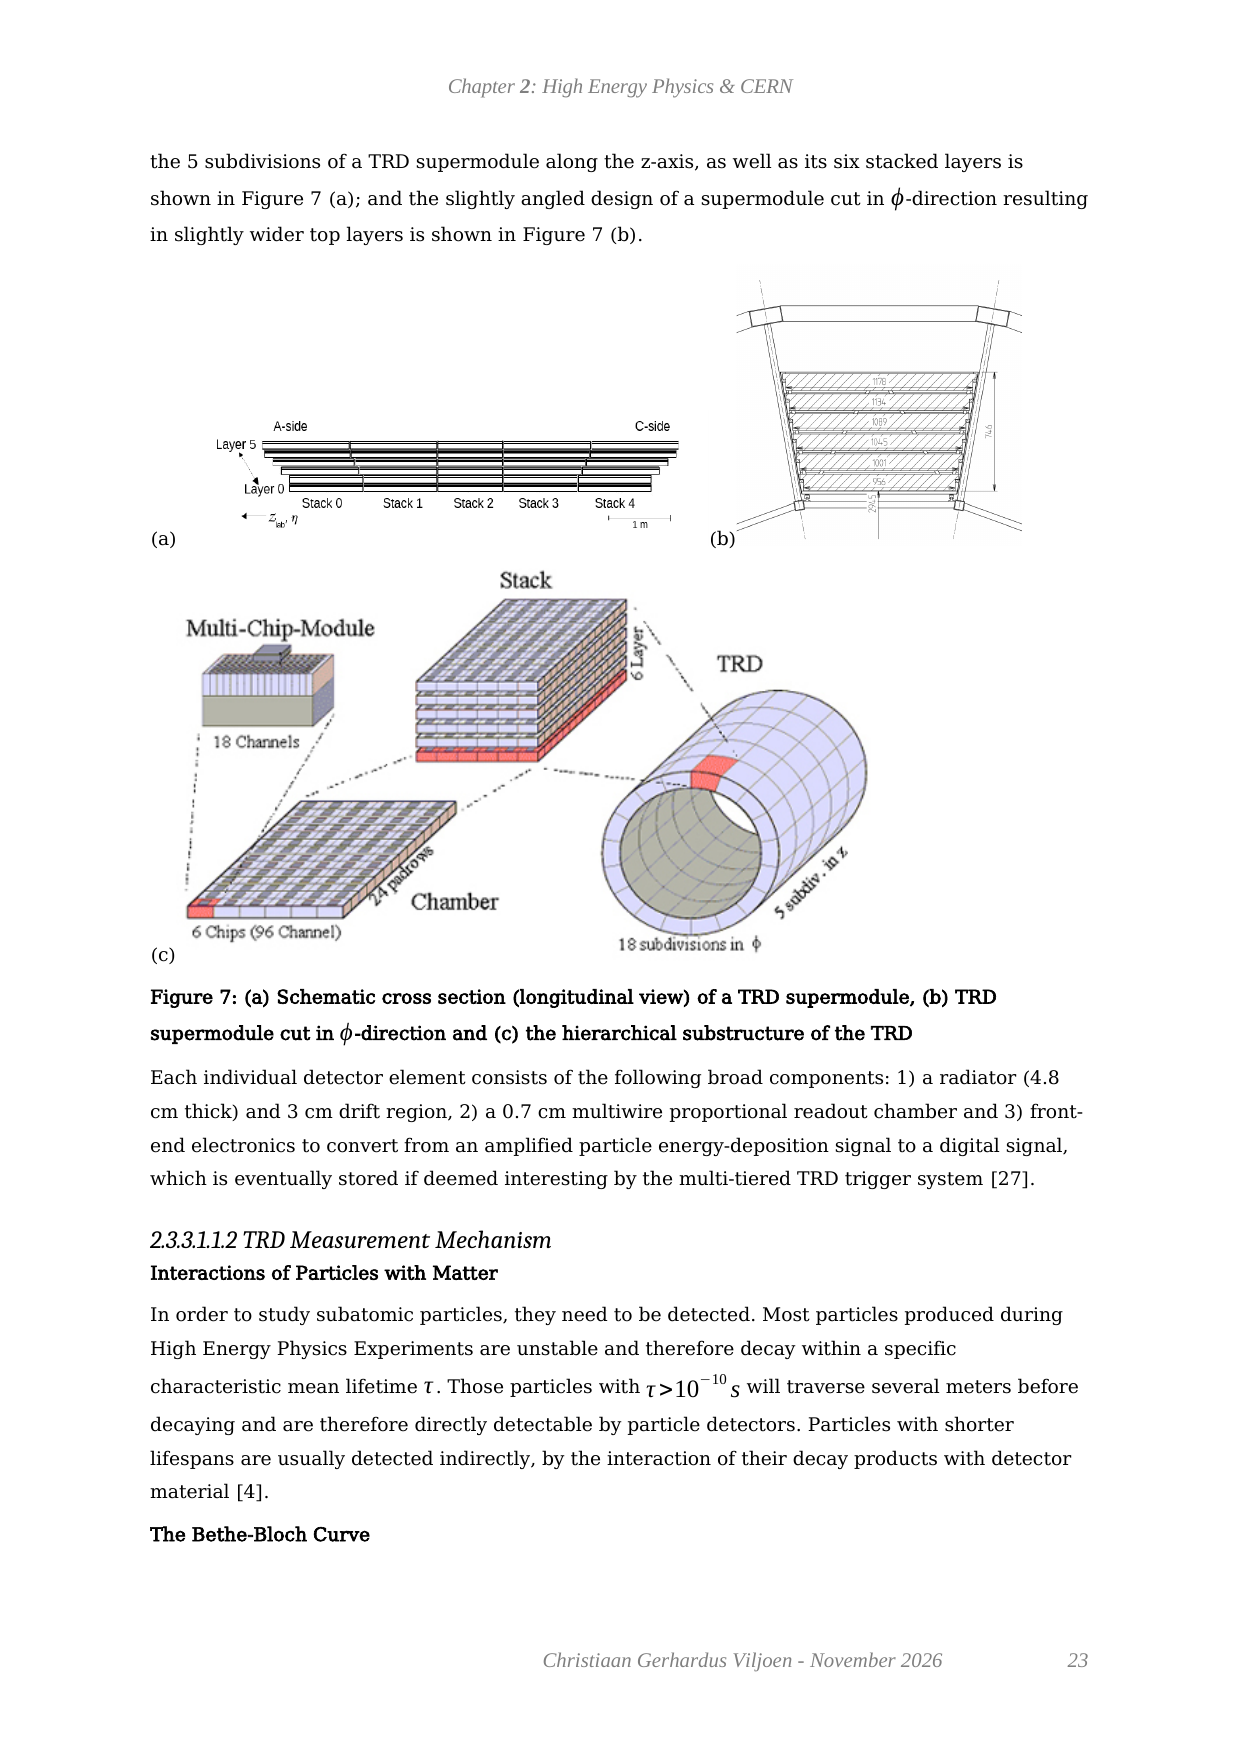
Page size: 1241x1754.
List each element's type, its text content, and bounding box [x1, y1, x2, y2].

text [150, 150, 1090, 245]
text The Bethe-Bloch Curve [150, 1522, 1090, 1545]
text Figure 7: (a) Schematic cross section (longitudinal view) of a TRD supermodule, (b) TRD supermodule cut in -direction and (c) the hierarchical substructure of the TRD [150, 985, 1090, 1046]
subtitle TRD Measurement Mechanism [150, 1226, 1090, 1254]
text Interactions of Particles with Matter [150, 1261, 1090, 1283]
picture [176, 568, 876, 962]
picture [177, 410, 709, 546]
text Each individual detector element consists of the following broad components: 1) a radiator (4.8 cm thick) and 3 cm drift region, 2) a 0.7 cm multiwire proportional readout chamber and 3) front-end electronics to convert from an amplified particle energy-deposition signal to a digital signal, which is eventually stored if deemed interesting by the multi-tiered TRD trigger system . [150, 1066, 1090, 1189]
picture [736, 264, 1022, 546]
text In order to study subatomic particles, they need to be detected. Most particles produced during High Energy Physics Experiments are unstable and therefore decay within a specific characteristic mean lifetime . Those particles with will traverse several meters before decaying and are therefore directly detectable by particle detectors. Particles with shorter lifespans are usually detected indirectly, by the interaction of their decay products with detector material. [150, 1303, 1090, 1503]
